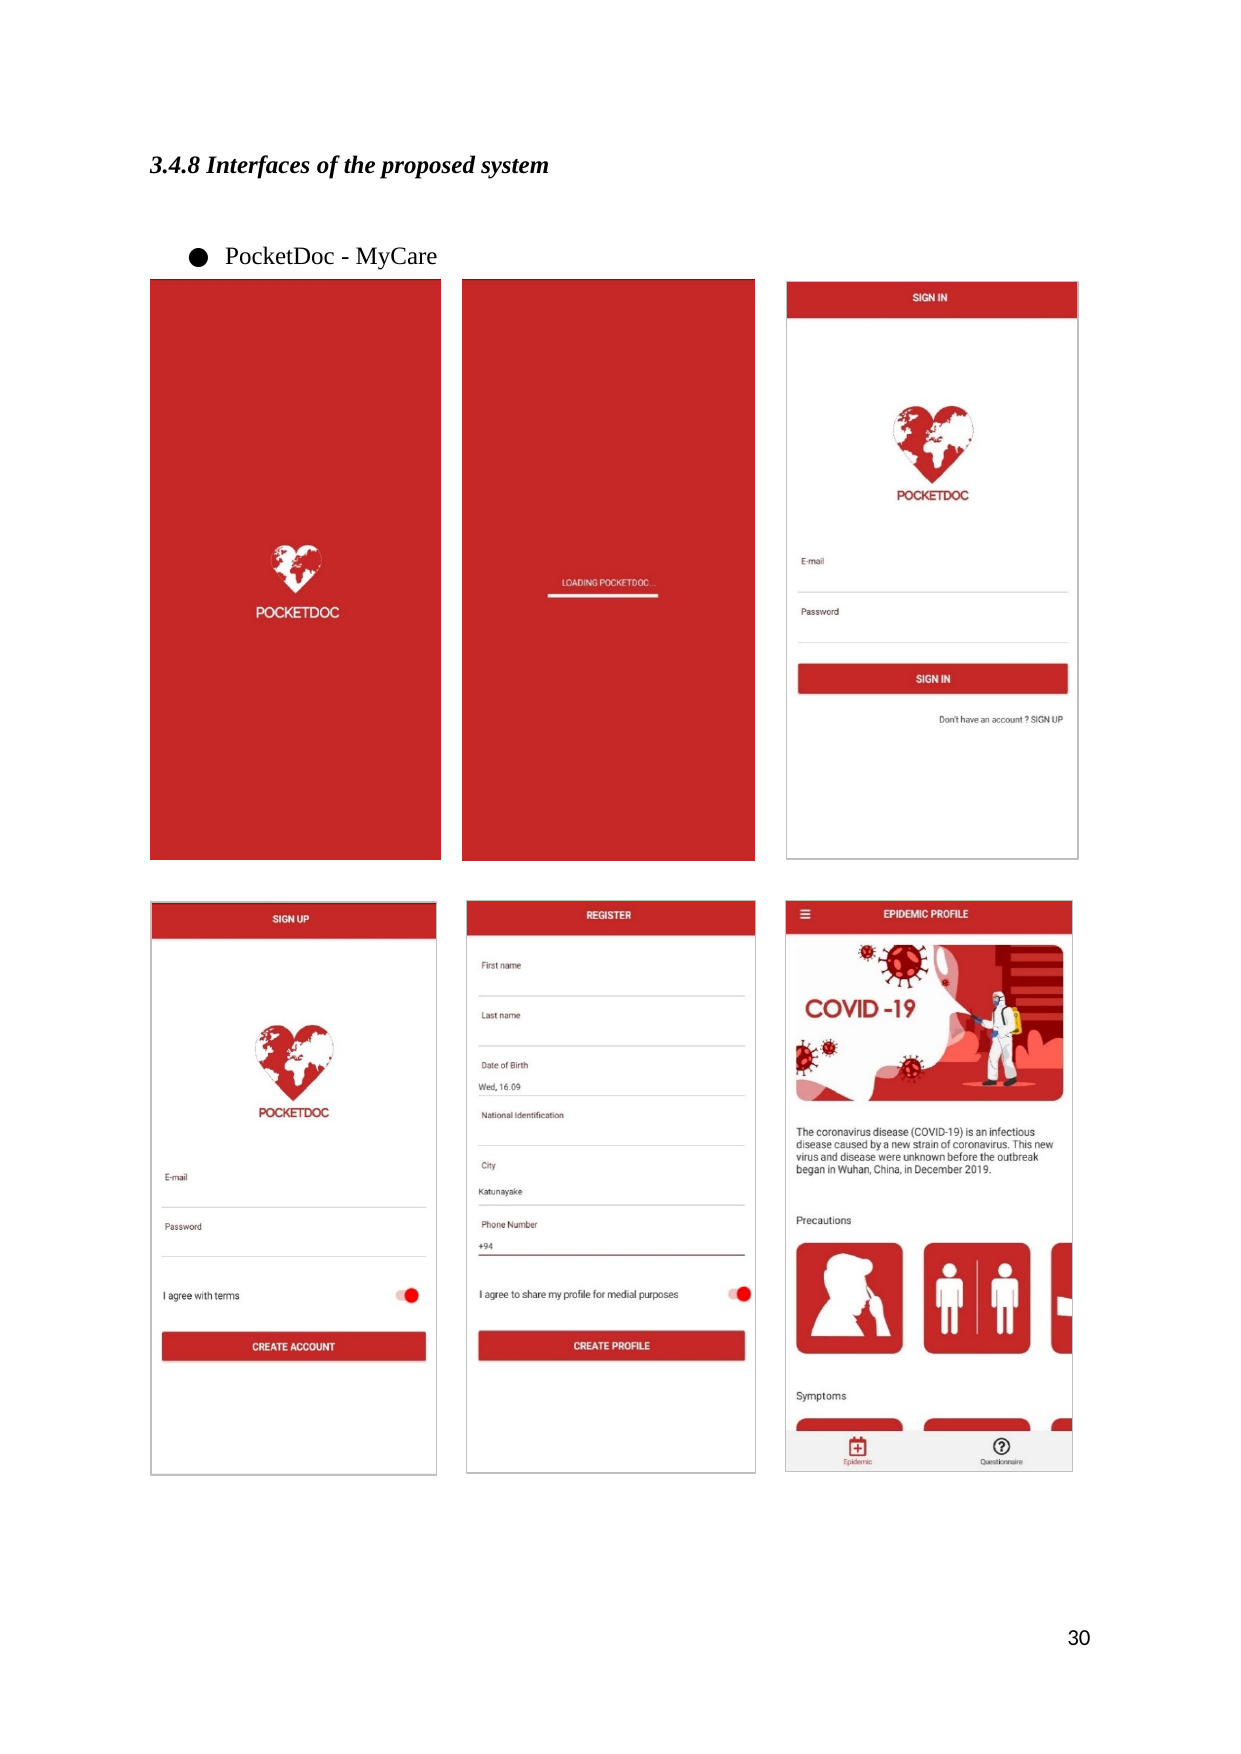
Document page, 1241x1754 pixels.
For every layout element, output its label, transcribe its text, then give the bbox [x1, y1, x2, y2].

picture [786, 901, 1072, 1471]
picture [152, 903, 436, 1474]
picture [150, 279, 441, 860]
picture [467, 901, 755, 1472]
list PocketDoc - MyCare [187, 227, 1090, 278]
subtitle 3.4.8 Interfaces of the proposed system [150, 150, 1090, 179]
picture [462, 279, 755, 861]
picture [787, 282, 1077, 858]
